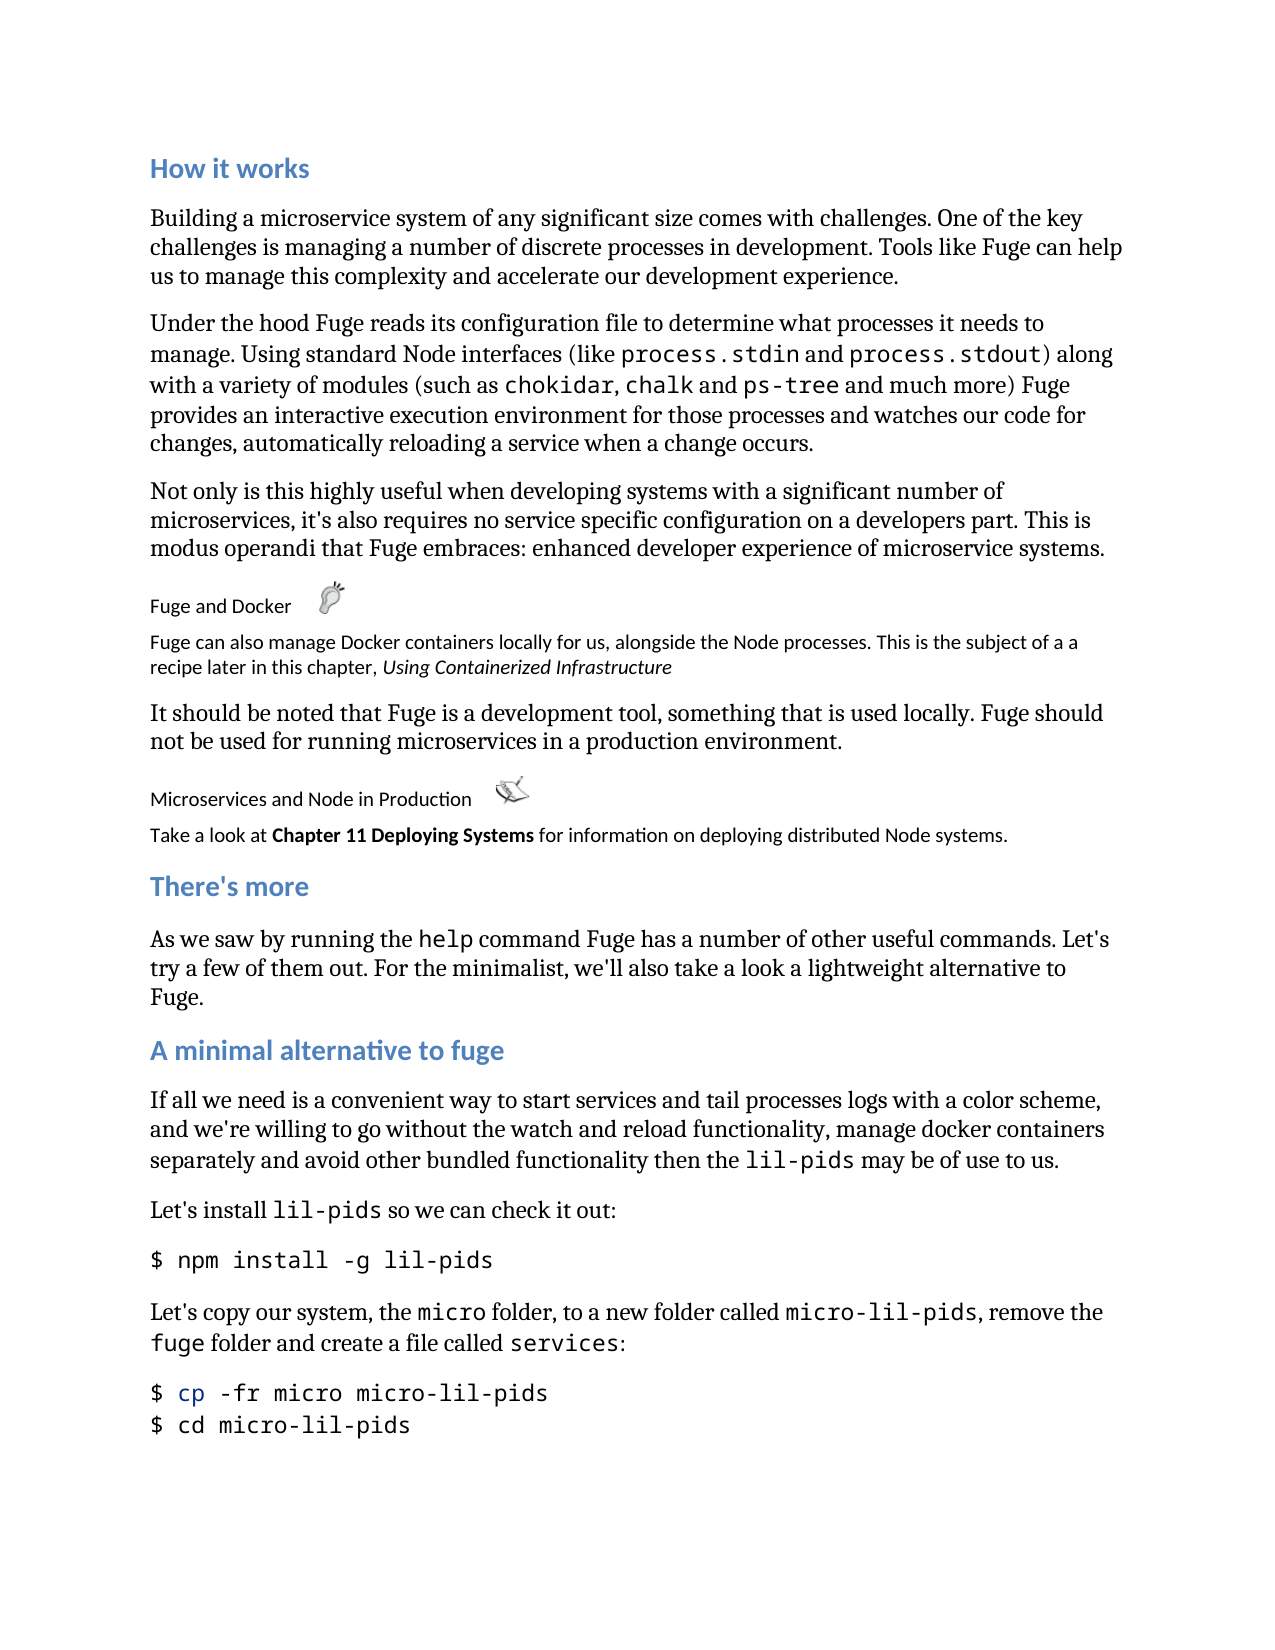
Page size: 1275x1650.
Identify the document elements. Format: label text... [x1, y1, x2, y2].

text Not only is this highly useful when developing systems with a significant number of microservices, it's also requires no service specific configuration on a developers part. This is modus operandi that Fuge embraces: enhanced developer experience of microservice systems. [150, 477, 1125, 563]
text Let's install lil-pids so we can check it out: [150, 1194, 1125, 1225]
text Take a look at Chapter 11 Deploying Systems for information on deploying distributed Node systems. [150, 822, 1125, 847]
picture [495, 774, 530, 807]
text Under the hood Fuge reads its configuration file to determine what processes it needs to manage. Using standard Node interfaces (like process.stdin and process.stdout) along with a variety of modules (such as chokidar, chalk and ps-tree and much more) Fuge provides an interactive execution environment for those processes and watches our code for changes, automatically reloading a service when a change occurs. [150, 309, 1125, 458]
text If all we need is a convenient way to start services and tail processes logs with a color scheme, and we're willing to go without the watch and reload functionality, manage docker containers separately and avoid other bundled functionality then the lil-pids may be of use to us. [150, 1086, 1125, 1175]
subtitle Fuge and Docker [150, 582, 1125, 618]
subtitle How it works [150, 150, 1125, 186]
subtitle There's more [150, 868, 1125, 904]
text Let's copy our system, the micro folder, to a new folder called micro-lil-pids, remove the fuge folder and create a file called services: [150, 1296, 1125, 1358]
text As we saw by running the help command Fuge has a number of other useful commands. Let's try a few of them out. For the minimalist, we'll also take a look a lightweight alternative to Fuge. [150, 922, 1125, 1011]
text Building a microservice system of any significant size comes with challenges. One of the key challenges is managing a number of discrete processes in development. Tools like Fuge can help us to manage this complexity and accelerate our development experience. [150, 204, 1125, 291]
picture [315, 581, 349, 614]
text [150, 1377, 1125, 1440]
text It should be noted that Fuge is a development tool, something that is used locally. Fuge should not be used for running microservices in a production environment. [150, 698, 1125, 756]
text $ npm install -g lil-pids [150, 1244, 1125, 1275]
subtitle A minimal alternative to fuge [150, 1032, 1125, 1068]
subtitle Microservices and Node in Production [150, 775, 1125, 811]
text Fuge can also manage Docker containers locally for us, alongside the Node processes. This is the subject of a a recipe later in this chapter, Using Containerized Infrastructure [150, 629, 1125, 680]
